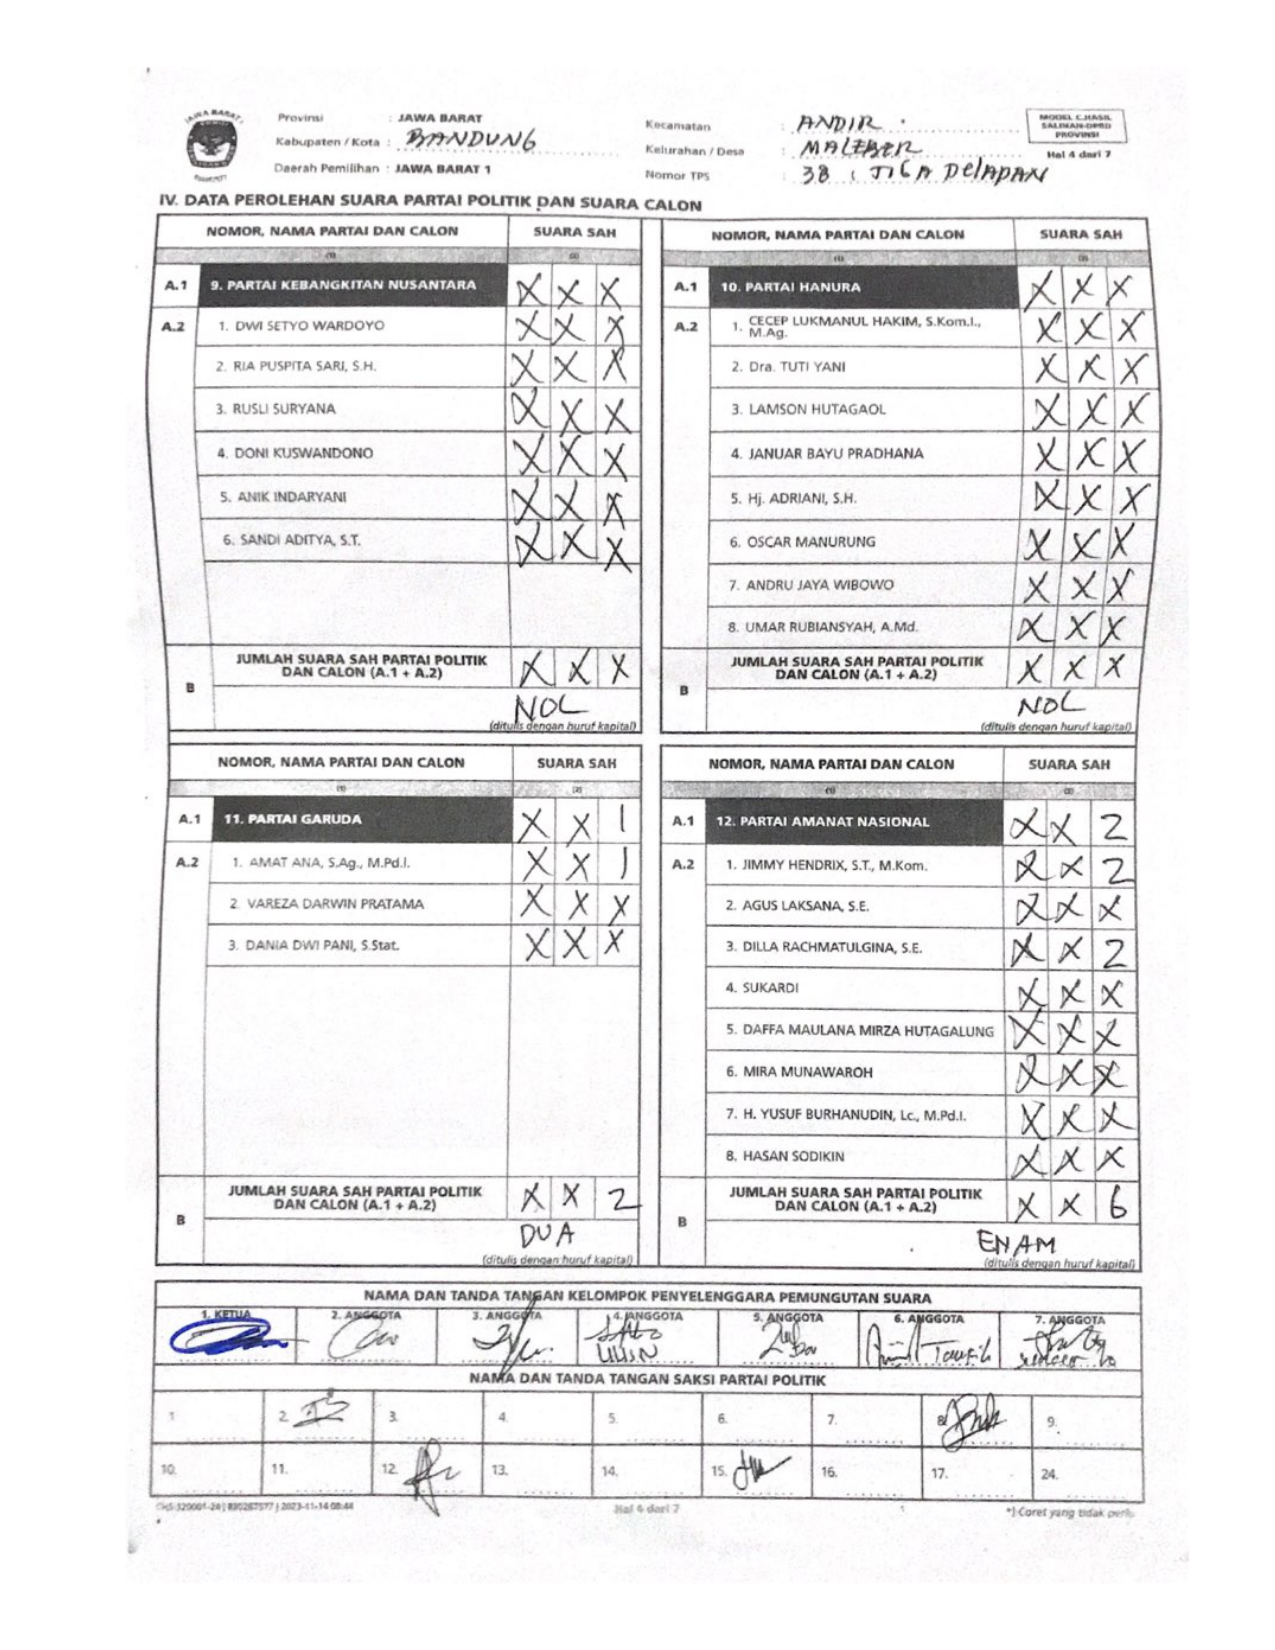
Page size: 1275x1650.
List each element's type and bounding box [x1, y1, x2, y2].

picture [125, 66, 1190, 1584]
